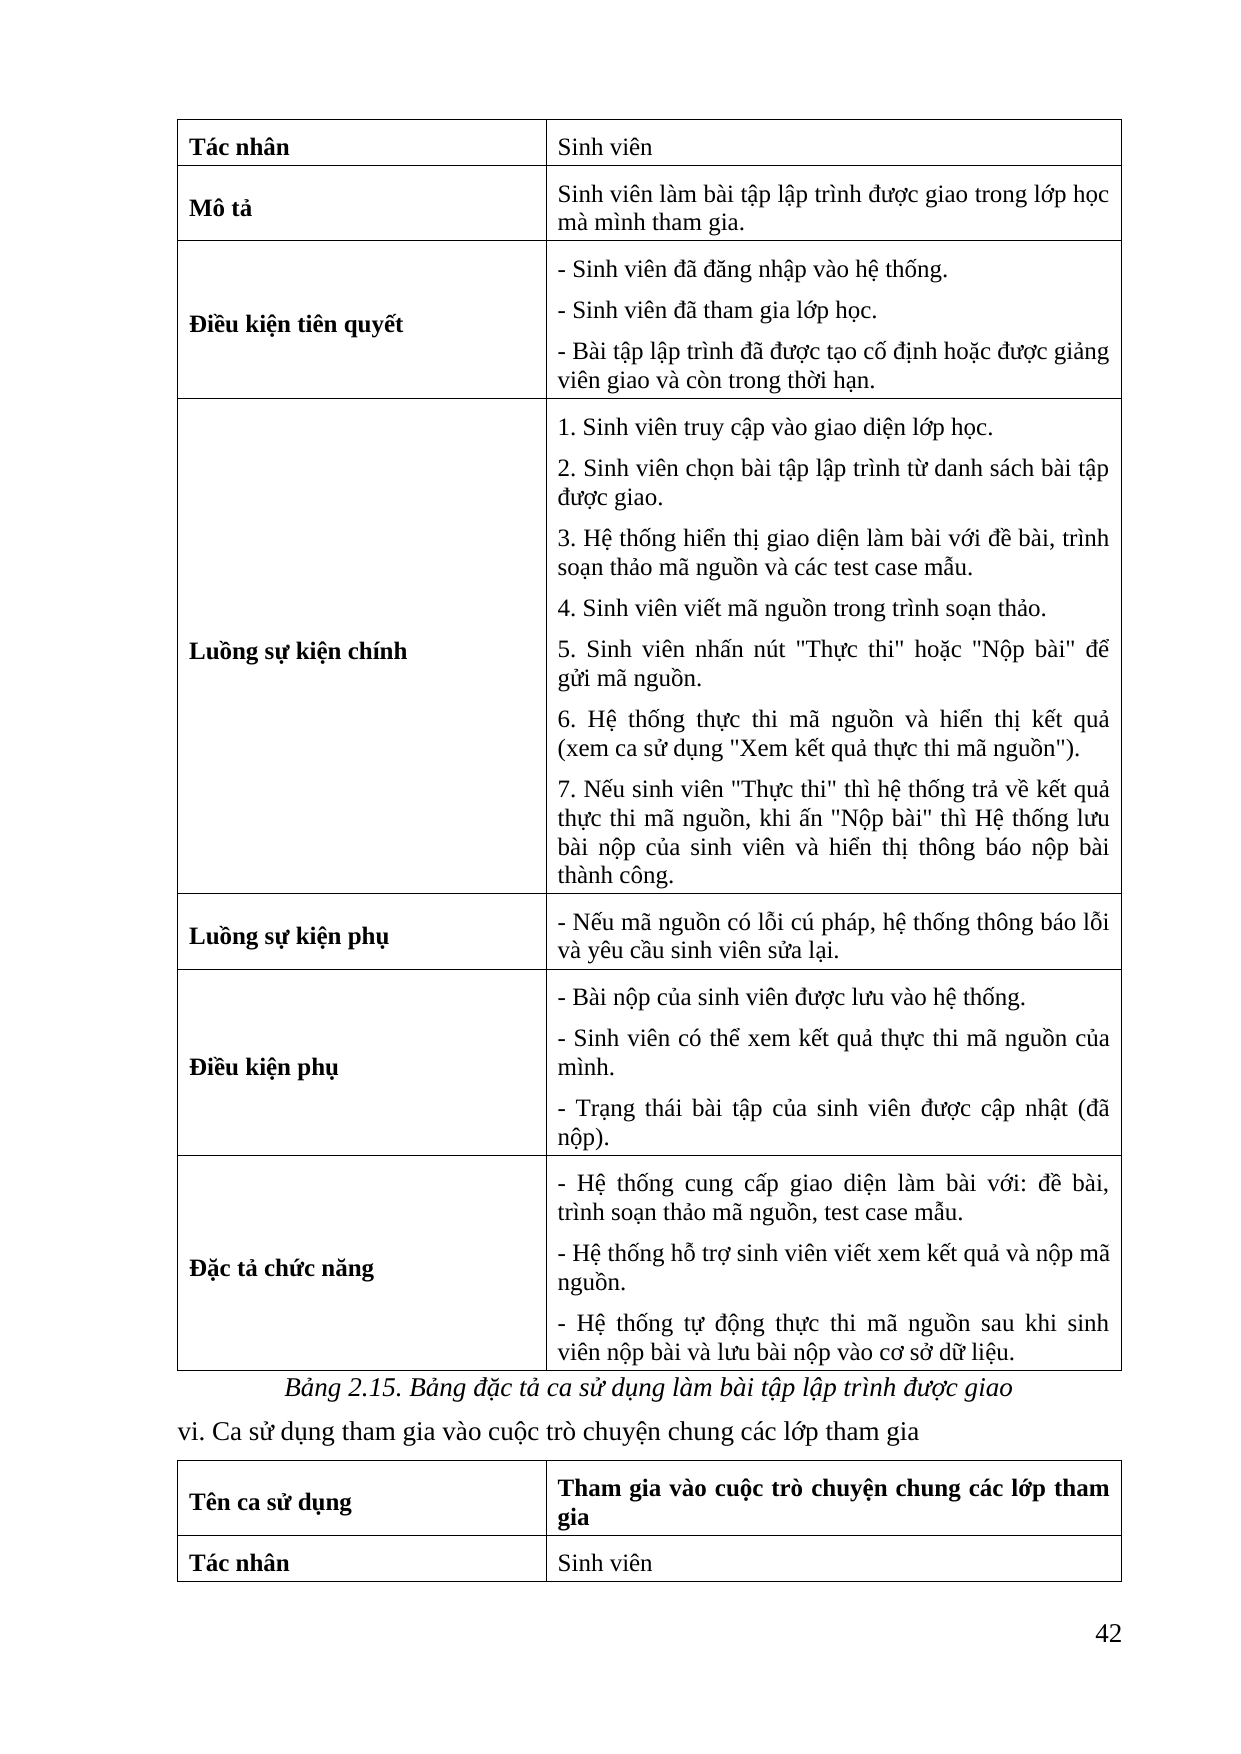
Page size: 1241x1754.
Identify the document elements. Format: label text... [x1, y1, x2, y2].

table_cell Sinh viên [547, 120, 1121, 165]
table_cell Luồng sự kiện chính [178, 399, 546, 893]
table_cell - Nếu mã nguồn có lỗi cú pháp, hệ thống thông báo lỗi và yêu cầu sinh viên sửa lại. [547, 894, 1121, 968]
subtitle vi. Ca sử dụng tham gia vào cuộc trò chuyện chung các lớp tham gia [177, 1415, 1122, 1446]
table_cell Điều kiện tiên quyết [178, 241, 546, 398]
table_cell Mô tả [178, 166, 546, 240]
table_cell Luồng sự kiện phụ [178, 894, 546, 968]
table_cell Sinh viên [547, 1536, 1121, 1581]
table_cell Sinh viên làm bài tập lập trình được giao trong lớp học mà mình tham gia. [547, 166, 1121, 240]
table_cell 1. Sinh viên truy cập vào giao diện lớp học. 2. Sinh viên chọn bài tập lập trình từ danh sách bài tập được giao. 3. Hệ thống hiển thị giao diện làm bài với đề bài, trình soạn thảo mã nguồn và các test case mẫu. 4. Sinh viên viết mã nguồn trong trình soạn thảo. 5. Sinh viên nhấn nút "Thực thi" hoặc "Nộp bài" để gửi mã nguồn. 6. Hệ thống thực thi mã nguồn và hiển thị kết quả (xem ca sử dụng "Xem kết quả thực thi mã nguồn"). 7. Nếu sinh viên "Thực thi" thì hệ thống trả về kết quả thực thi mã nguồn, khi ấn "Nộp bài" thì Hệ thống lưu bài nộp của sinh viên và hiển thị thông báo nộp bài thành công. [547, 399, 1121, 893]
table_header Tham gia vào cuộc trò chuyện chung các lớp tham gia [547, 1461, 1121, 1535]
table_cell - Bài nộp của sinh viên được lưu vào hệ thống. - Sinh viên có thể xem kết quả thực thi mã nguồn của mình. - Trạng thái bài tập của sinh viên được cập nhật (đã nộp). [547, 970, 1121, 1155]
table_cell - Sinh viên đã đăng nhập vào hệ thống. - Sinh viên đã tham gia lớp học. - Bài tập lập trình đã được tạo cố định hoặc được giảng viên giao và còn trong thời hạn. [547, 241, 1121, 398]
table_cell - Hệ thống cung cấp giao diện làm bài với: đề bài, trình soạn thảo mã nguồn, test case mẫu. - Hệ thống hỗ trợ sinh viên viết xem kết quả và nộp mã nguồn. - Hệ thống tự động thực thi mã nguồn sau khi sinh viên nộp bài và lưu bài nộp vào cơ sở dữ liệu. [547, 1156, 1121, 1370]
table_cell Tác nhân [178, 1536, 546, 1581]
table_cell Tác nhân [178, 120, 546, 165]
table_header Tên ca sử dụng [178, 1461, 546, 1535]
table_cell Đặc tả chức năng [178, 1156, 546, 1370]
table_cell Điều kiện phụ [178, 970, 546, 1155]
